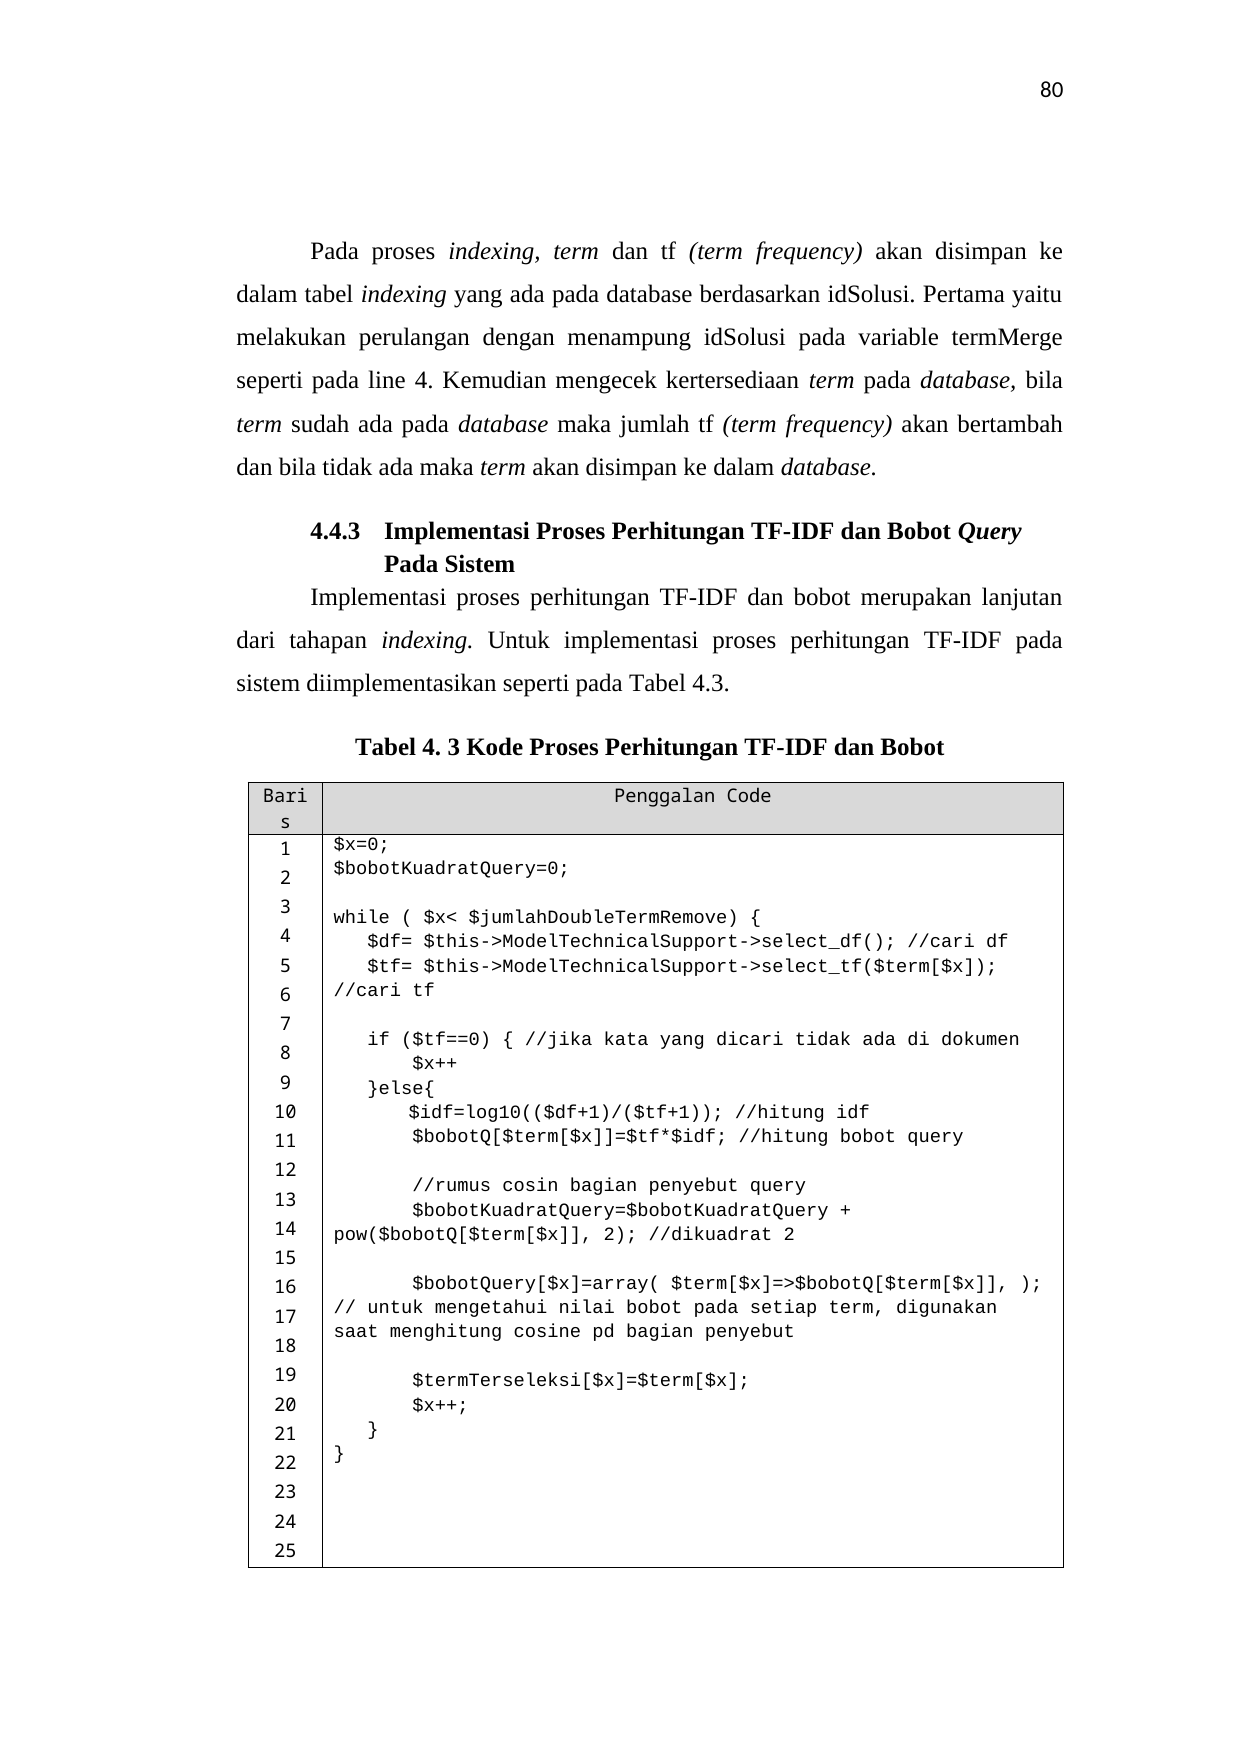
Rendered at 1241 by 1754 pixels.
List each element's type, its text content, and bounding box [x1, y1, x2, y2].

text Tabel 4. 3 Kode Proses Perhitungan TF-IDF dan Bobot [236, 732, 1063, 761]
table_header Penggalan Code [323, 783, 1063, 834]
table_cell $x=0; $bobotKuadratQuery=0; while ( $x< $jumlahDoubleTermRemove) { $df= $this->ModelTechnicalSupport->select_df(); //cari df $tf= $this->ModelTechnicalSupport->select_tf($term[$x]); //cari tf if ($tf==0) { //jika kata yang dicari tidak ada di dokumen $x++ }else{ $idf=log10(($df+1)/($tf+1)); //hitung idf $bobotQ[$term[$x]]=$tf*$idf; //hitung bobot query //rumus cosin bagian penyebut query $bobotKuadratQuery=$bobotKuadratQuery + pow($bobotQ[$term[$x]], 2); //dikuadrat 2 $bobotQuery[$x]=array( $term[$x]=>$bobotQ[$term[$x]], ); // untuk mengetahui nilai bobot pada setiap term, digunakan saat menghitung cosine pd bagian penyebut $termTerseleksi[$x]=$term[$x]; $x++; } } [323, 835, 1063, 1567]
subtitle Implementasi Proses Perhitungan TF-IDF dan Bobot Query Pada Sistem [310, 516, 1063, 578]
text Pada proses indexing, term dan tf (term frequency) akan disimpan ke dalam tabel indexing yang ada pada database berdasarkan idSolusi. Pertama yaitu melakukan perulangan dengan menampung idSolusi pada variable termMerge seperti pada line 4. Kemudian mengecek kertersediaan term pada database, bila term sudah ada pada database maka jumlah tf (term frequency) akan bertambah dan bila tidak ada maka term akan disimpan ke dalam database. [236, 236, 1063, 481]
table_header Baris [249, 783, 322, 834]
text Implementasi proses perhitungan TF-IDF dan bobot merupakan lanjutan dari tahapan indexing. Untuk implementasi proses perhitungan TF-IDF pada sistem diimplementasikan seperti pada Tabel 4.3. [236, 582, 1063, 697]
table_cell 1 2 3 4 5 6 7 8 9 10 11 12 13 14 15 16 17 18 19 20 21 22 23 24 25 [249, 835, 322, 1567]
